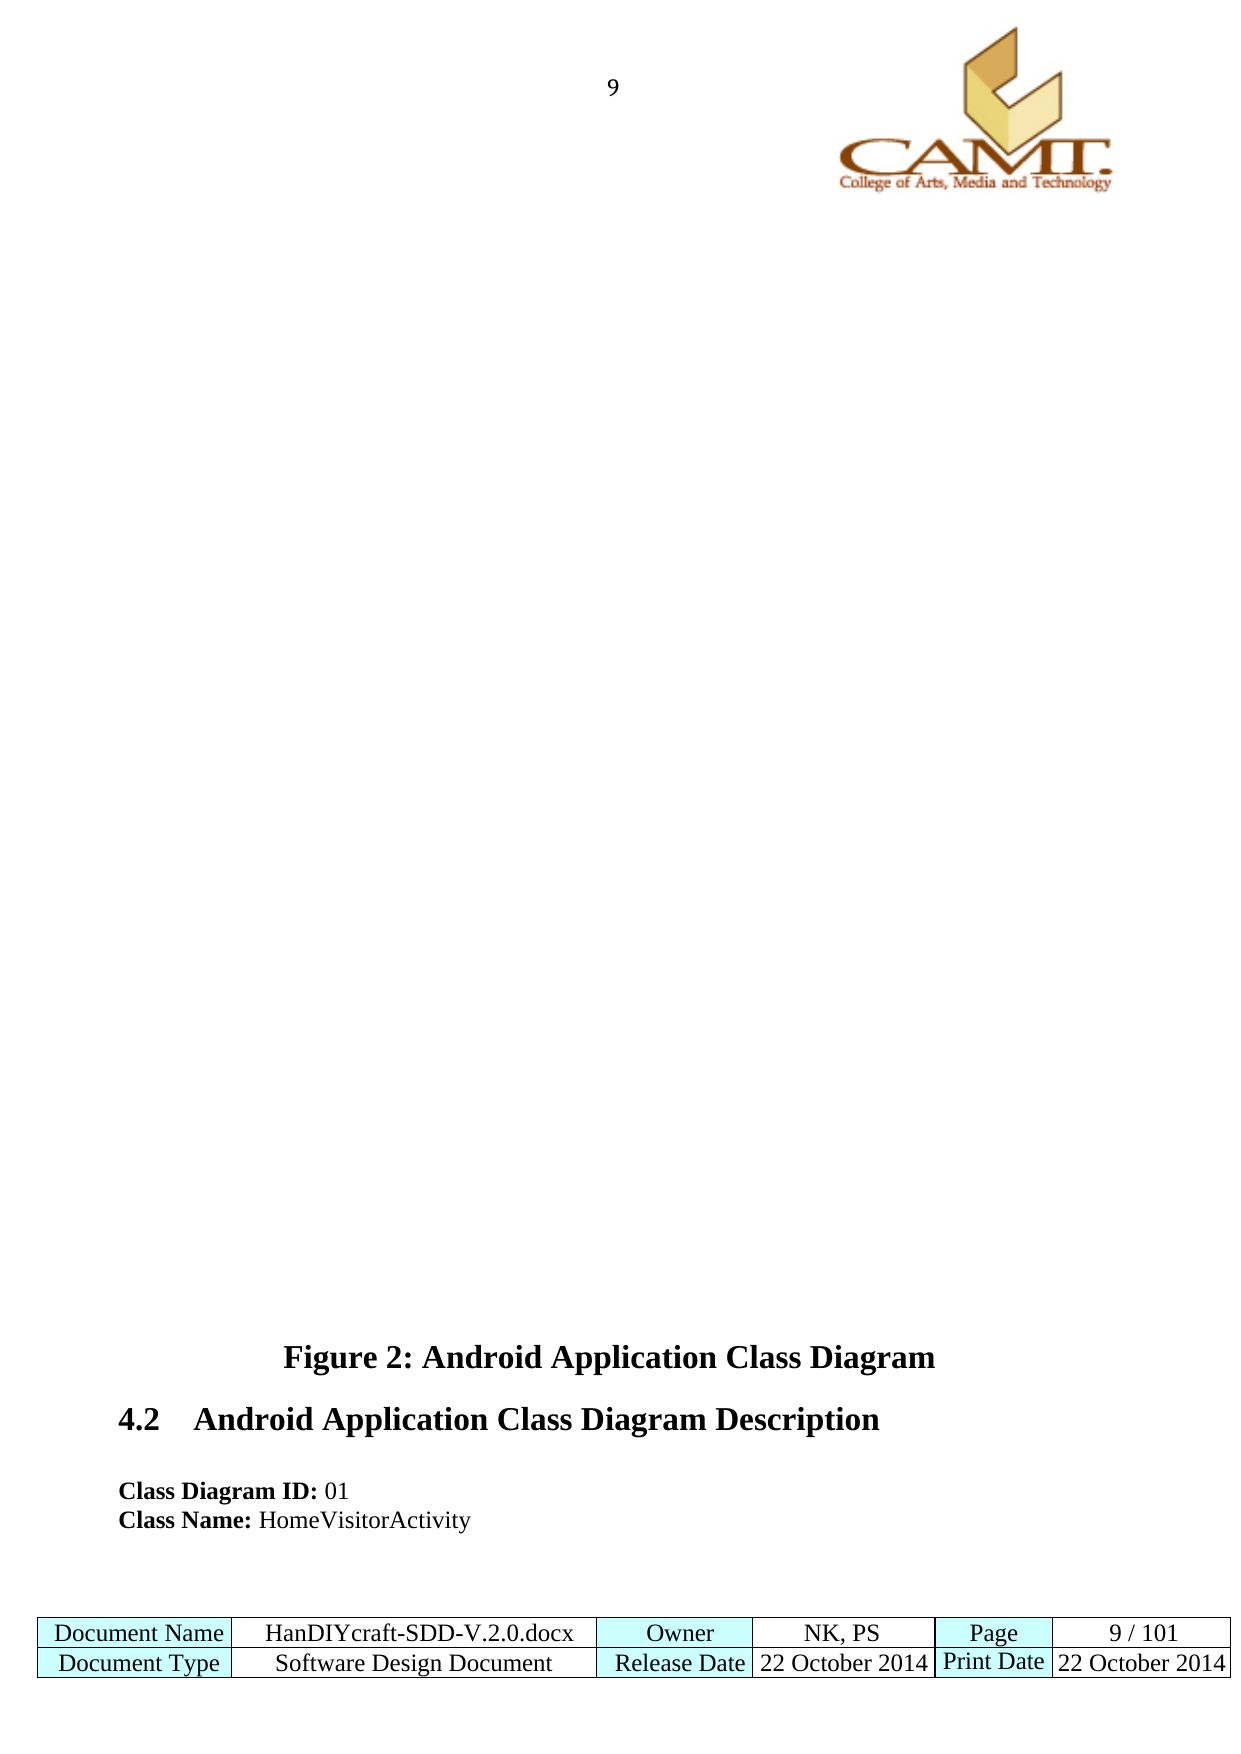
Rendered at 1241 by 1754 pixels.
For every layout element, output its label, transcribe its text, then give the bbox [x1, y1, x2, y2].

list Android Application Class Diagram Description [118, 1399, 1108, 1438]
picture [755, 18, 1221, 207]
text Class Diagram ID: 01 [118, 1476, 1108, 1505]
text Class Name: HomeVisitorActivity [118, 1505, 1108, 1534]
